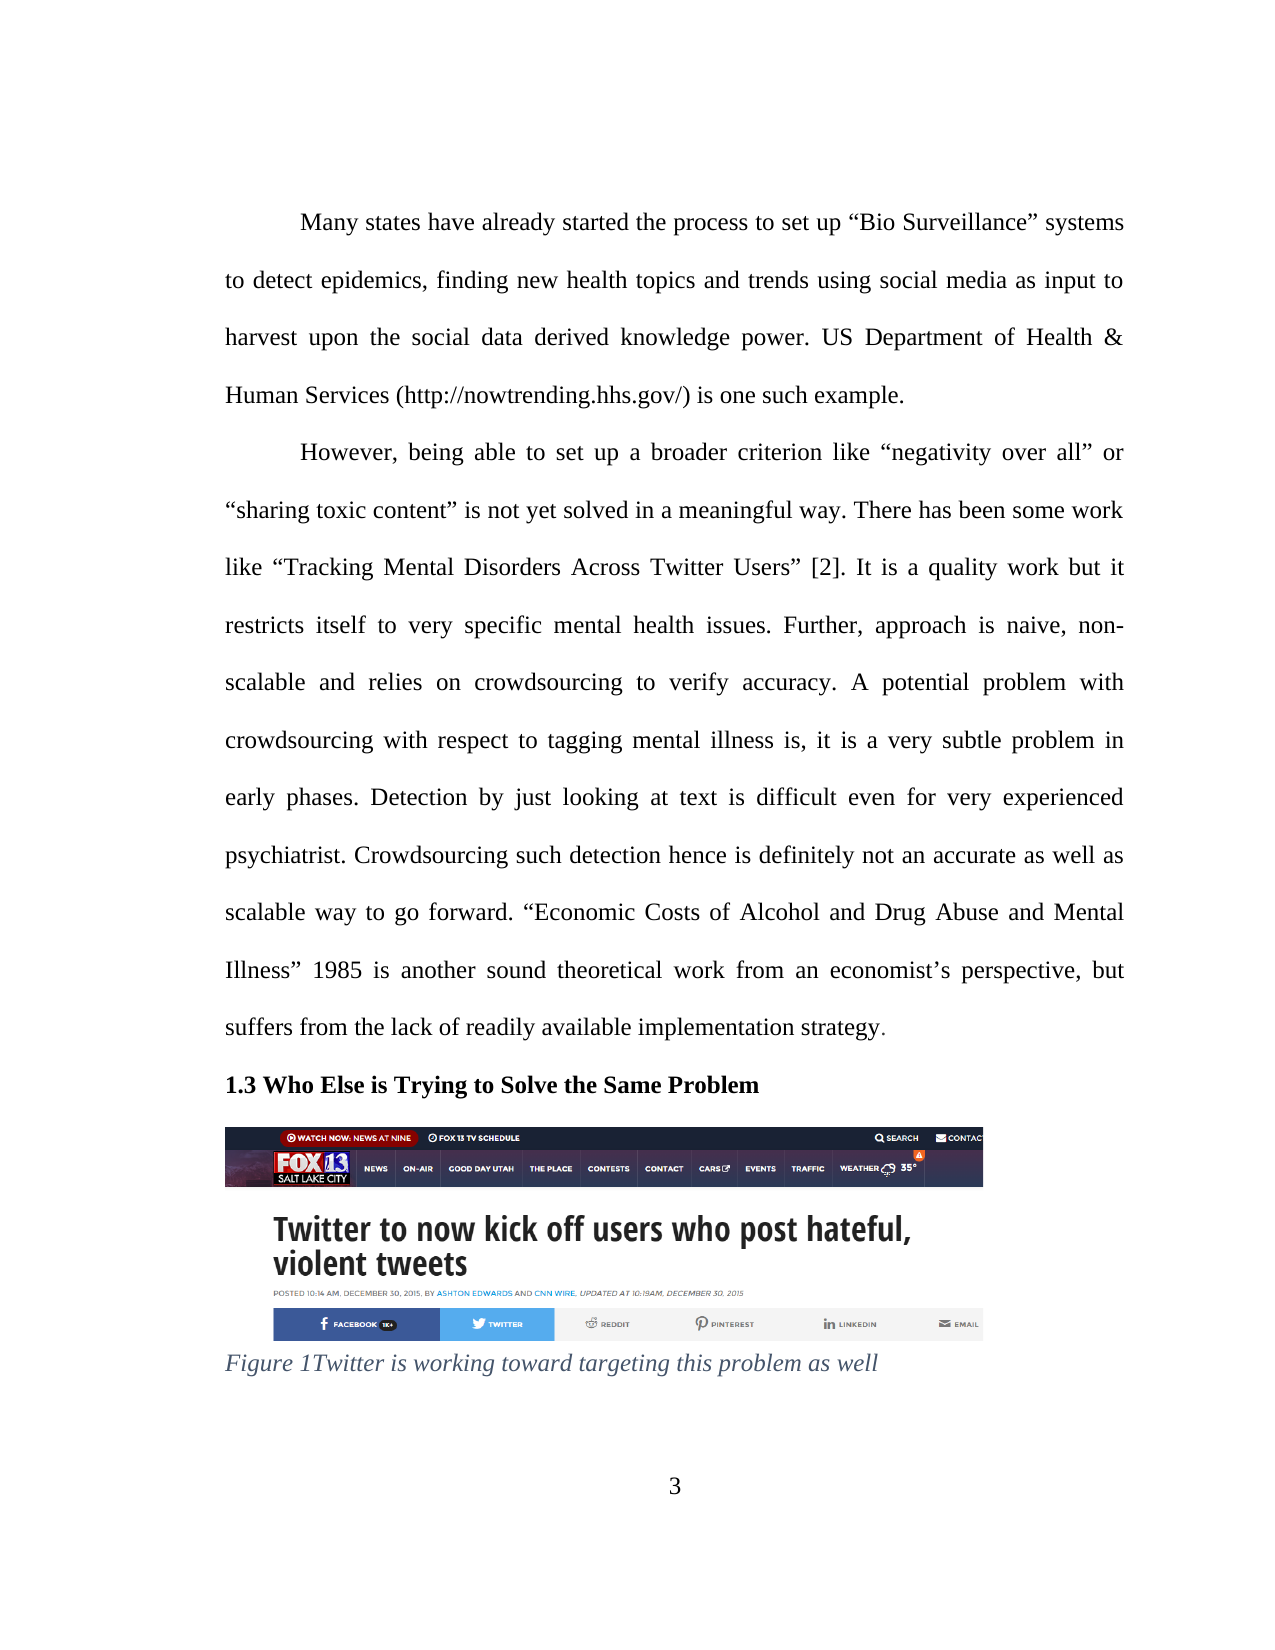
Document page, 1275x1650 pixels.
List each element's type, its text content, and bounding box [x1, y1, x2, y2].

text However, being able to set up a broader criterion like “negativity over all” or “sharing toxic content” is not yet solved in a meaningful way. There has been some work like “Tracking Mental Disorders Across Twitter Users” [2]. It is a quality work but it restricts itself to very specific mental health issues. Further, approach is naive, non-scalable and relies on crowdsourcing to verify accuracy. A potential problem with crowdsourcing with respect to tagging mental illness is, it is a very subtle problem in early phases. Detection by just looking at text is difficult even for very experienced psychiatrist. Crowdsourcing such detection hence is definitely not an accurate as well as scalable way to go forward. “Economic Costs of Alcohol and Drug Abuse and Mental Illness” 1985 is another sound theoretical work from an economist’s perspective, but suffers from the lack of readily available implementation strategy. [225, 437, 1125, 1041]
text 1.3 Who Else is Trying to Solve the Same Problem [225, 1070, 1125, 1099]
picture [225, 1127, 984, 1349]
text Many states have already started the process to set up “Bio Surveillance” systems to detect epidemics, finding new health topics and trends using social media as input to harvest upon the social data derived knowledge power. US Department of Health & Human Services (http://nowtrending.hhs.gov/) is one such example. [225, 207, 1125, 409]
text Figure 1Twitter is working toward targeting this problem as well [225, 1348, 1125, 1377]
